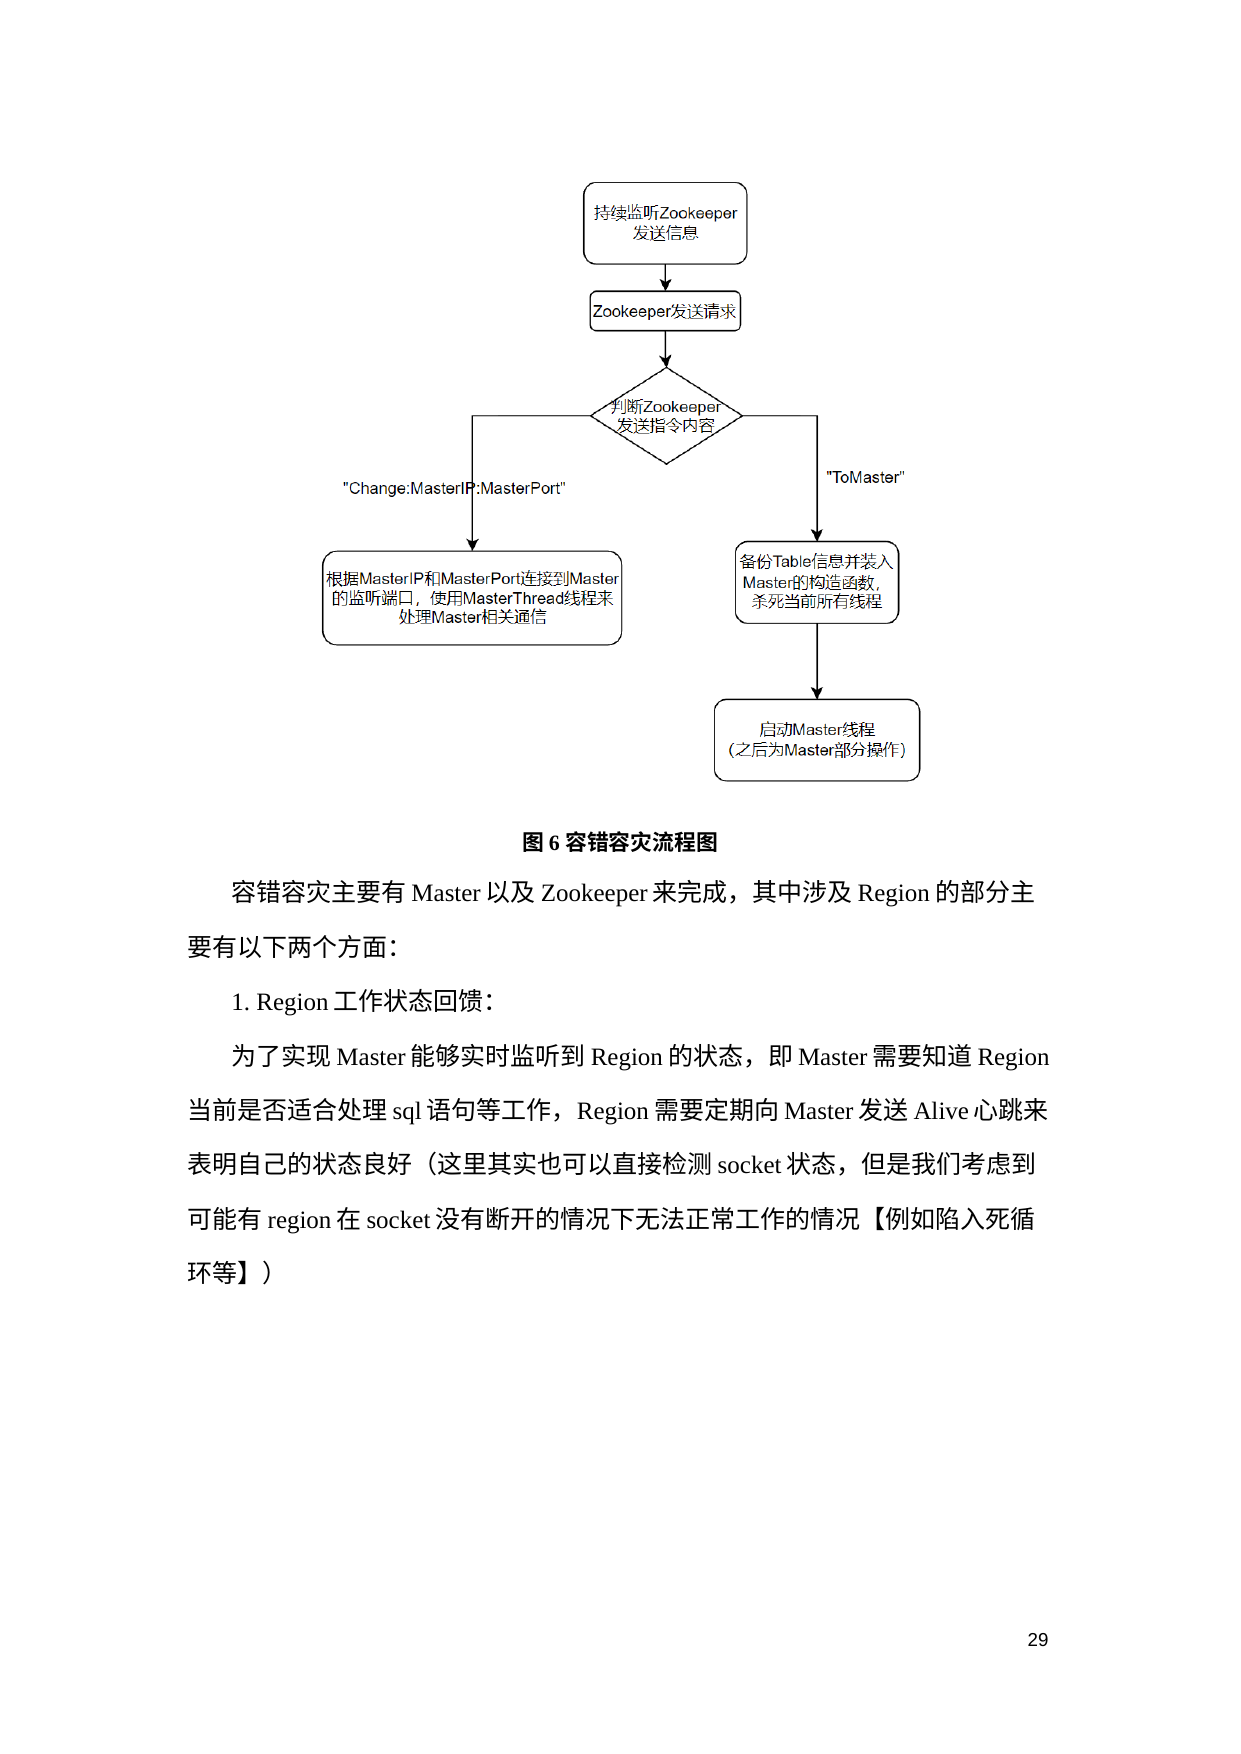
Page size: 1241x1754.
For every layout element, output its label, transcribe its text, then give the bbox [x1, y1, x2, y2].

text 图6 容错容灾流程图 [187, 825, 1053, 857]
text 容错容灾主要有Master以及Zookeeper来完成，其中涉及Region的部分主要有以下两个方面： [187, 873, 1053, 963]
picture [297, 162, 943, 813]
text 为了实现Master能够实时监听到Region的状态，即Master需要知道Region当前是否适合处理sql语句等工作，Region需要定期向Master发送Alive心跳来表明自己的状态良好（这里其实也可以直接检测socket状态，但是我们考虑到可能有region在socket没有断开的情况下无法正常工作的情况【例如陷入死循环等】） [187, 1036, 1053, 1290]
list Region工作状态回馈： [187, 982, 1053, 1018]
